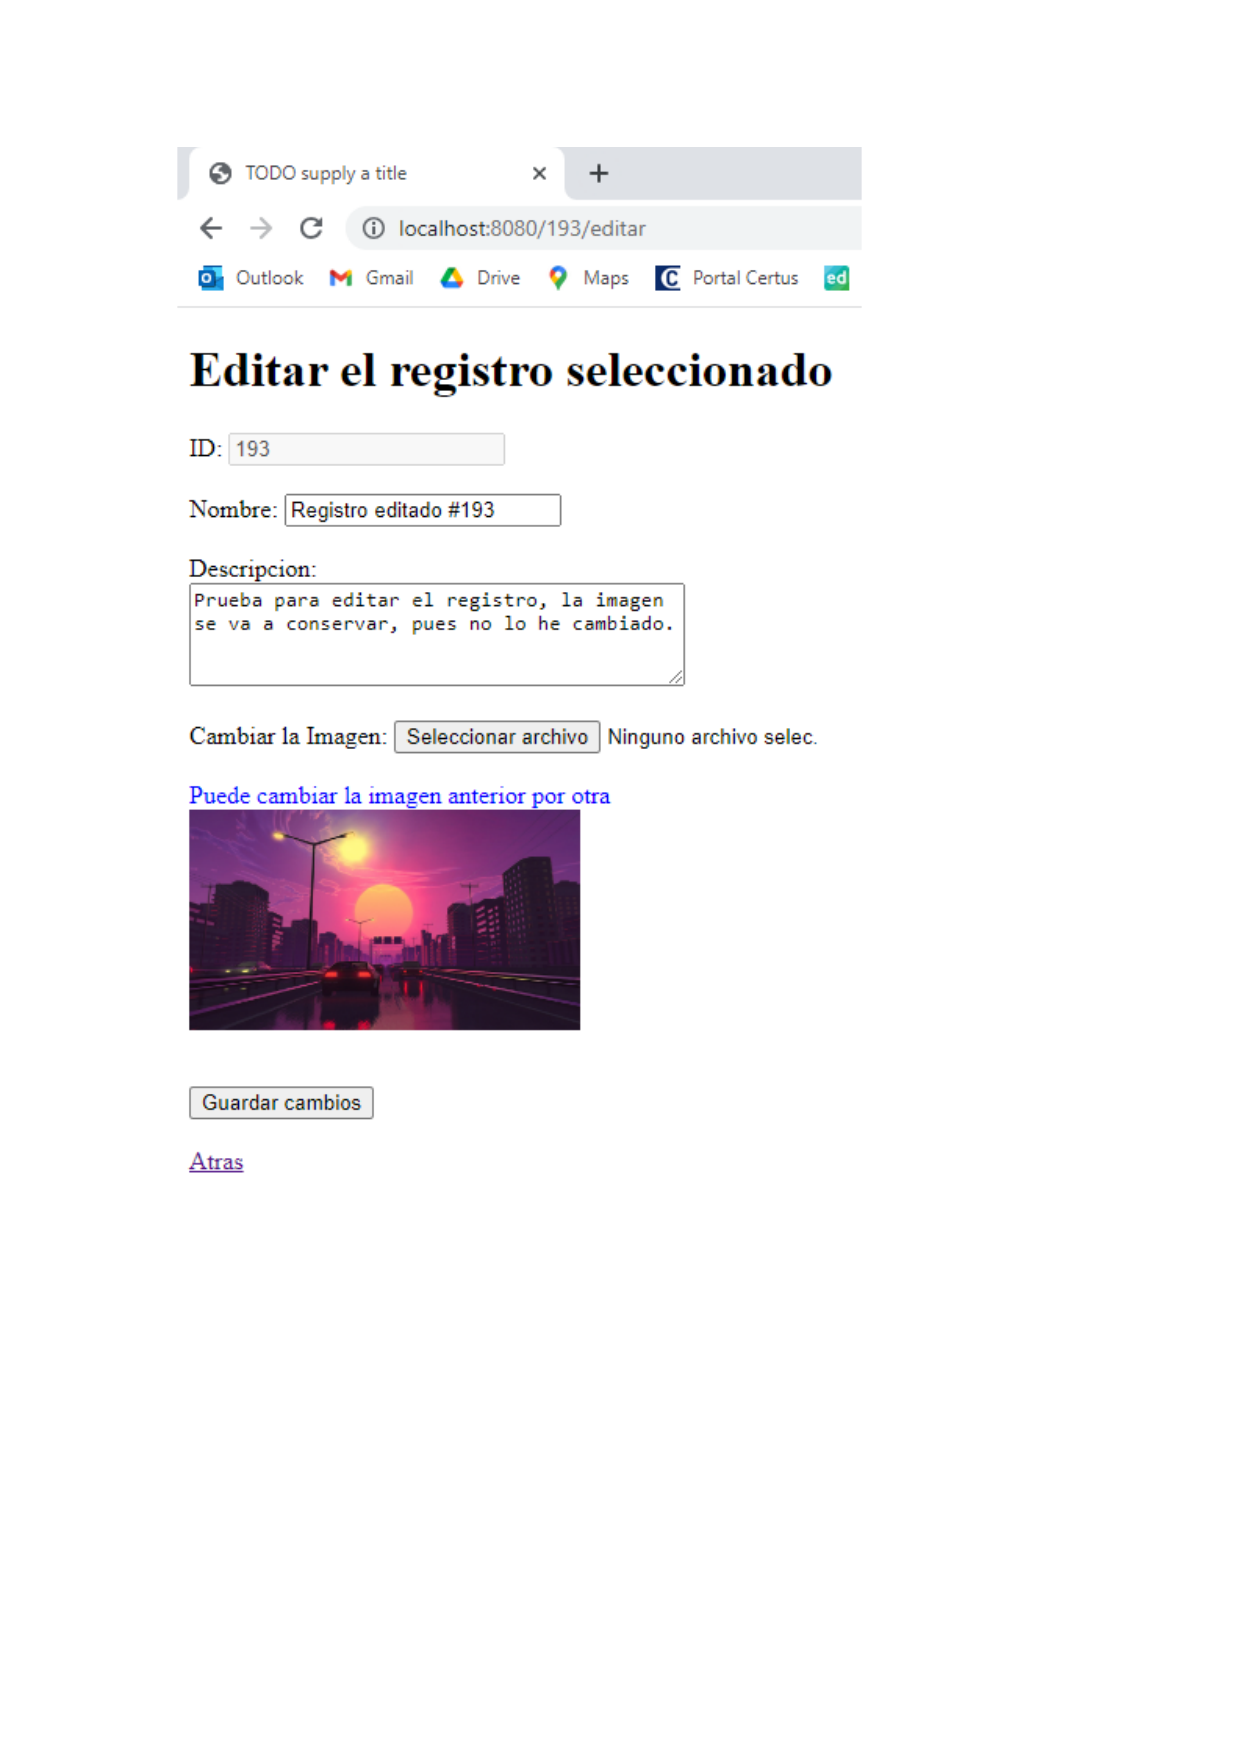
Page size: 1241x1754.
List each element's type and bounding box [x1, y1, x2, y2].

picture [177, 147, 862, 1254]
